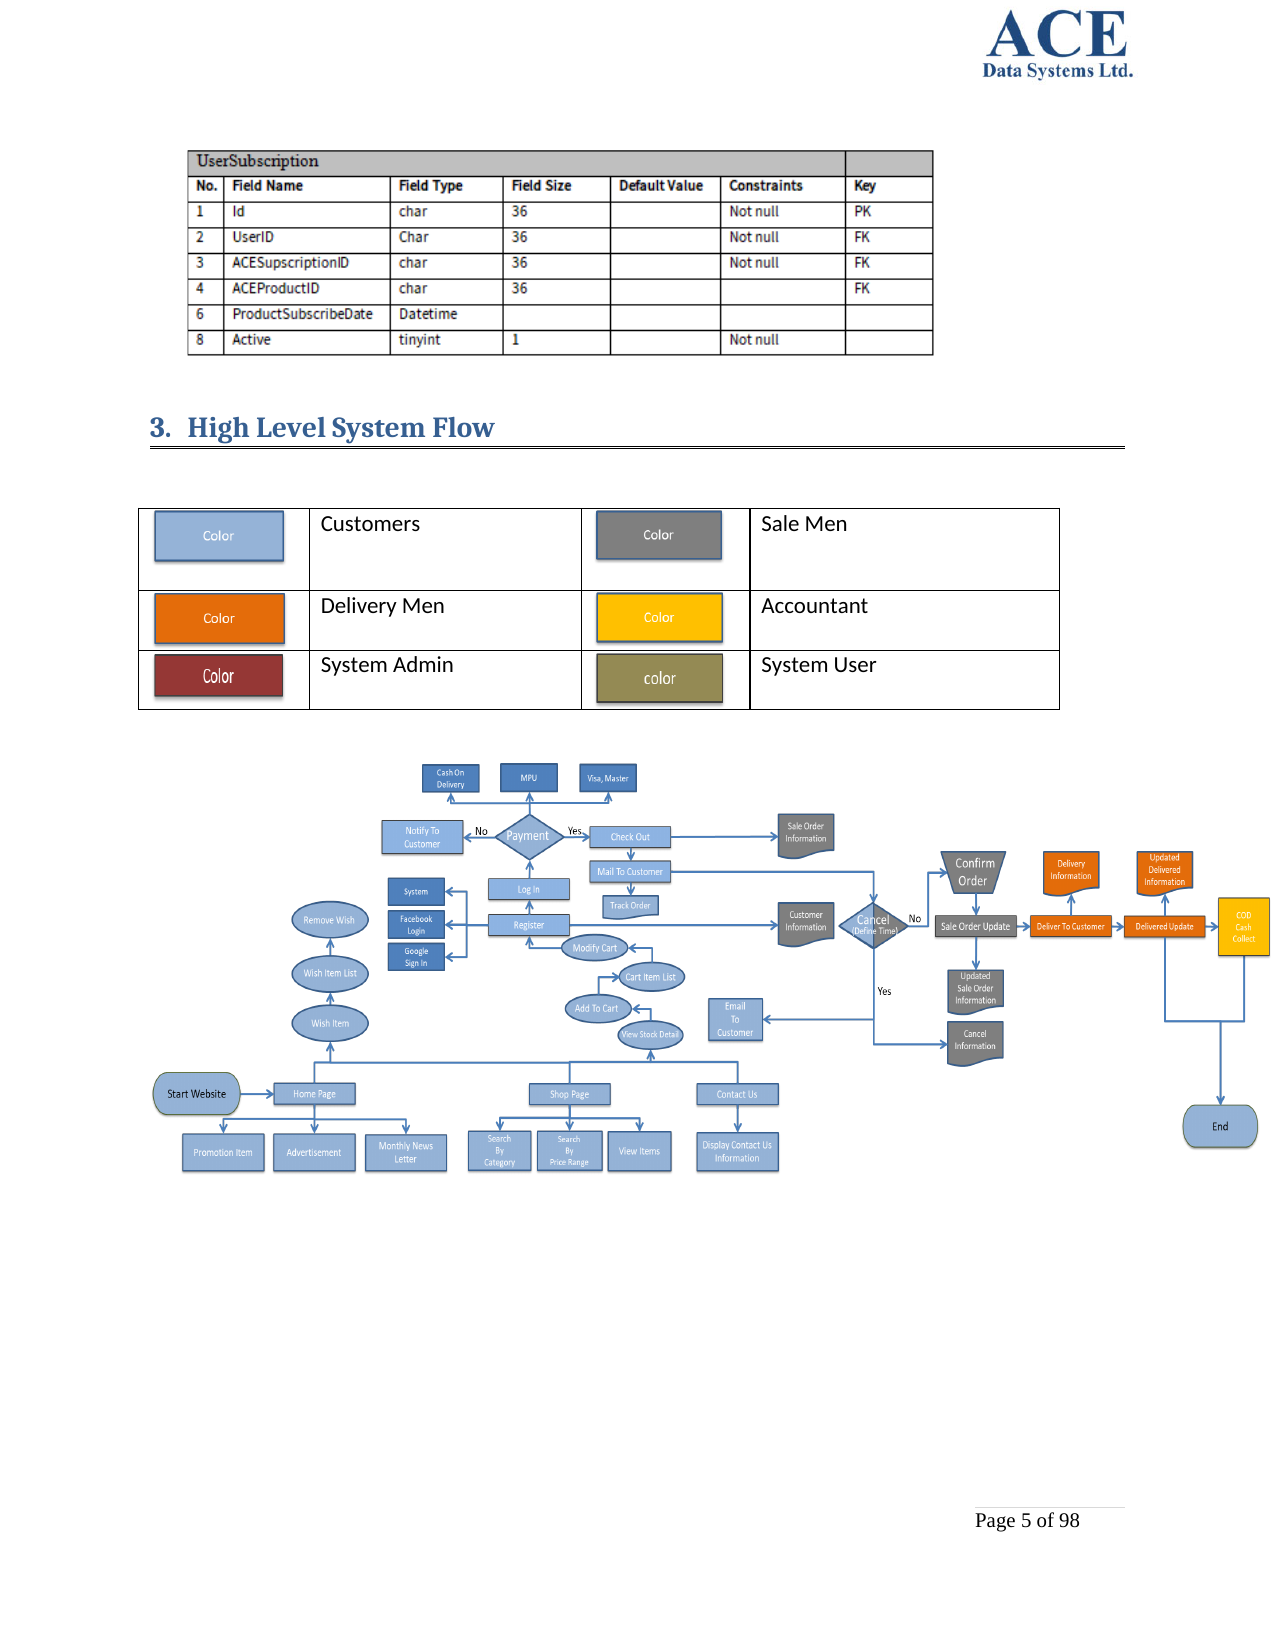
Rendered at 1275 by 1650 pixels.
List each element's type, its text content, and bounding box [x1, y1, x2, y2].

picture [592, 508, 730, 565]
subtitle High Level System Flow [150, 411, 1125, 446]
table_cell Accountant [751, 591, 1059, 649]
table_header Sale Men [751, 509, 1059, 590]
table_cell [289, 591, 309, 649]
table_cell [582, 651, 592, 709]
table_cell [287, 651, 309, 709]
picture [150, 763, 1272, 1179]
table_cell Delivery Men [310, 591, 581, 649]
table_cell System User [751, 651, 1059, 709]
picture [150, 591, 289, 710]
table_header Customers [310, 509, 581, 590]
table_header [582, 509, 749, 590]
picture [592, 591, 727, 648]
picture [975, 0, 1141, 87]
table_cell [139, 651, 150, 709]
table_cell System Admin [310, 651, 581, 709]
picture [187, 150, 935, 357]
table_cell [582, 591, 749, 649]
table_cell [727, 651, 749, 709]
picture [592, 650, 727, 710]
table_cell [139, 591, 150, 649]
table_header [139, 509, 309, 590]
picture [150, 508, 289, 567]
